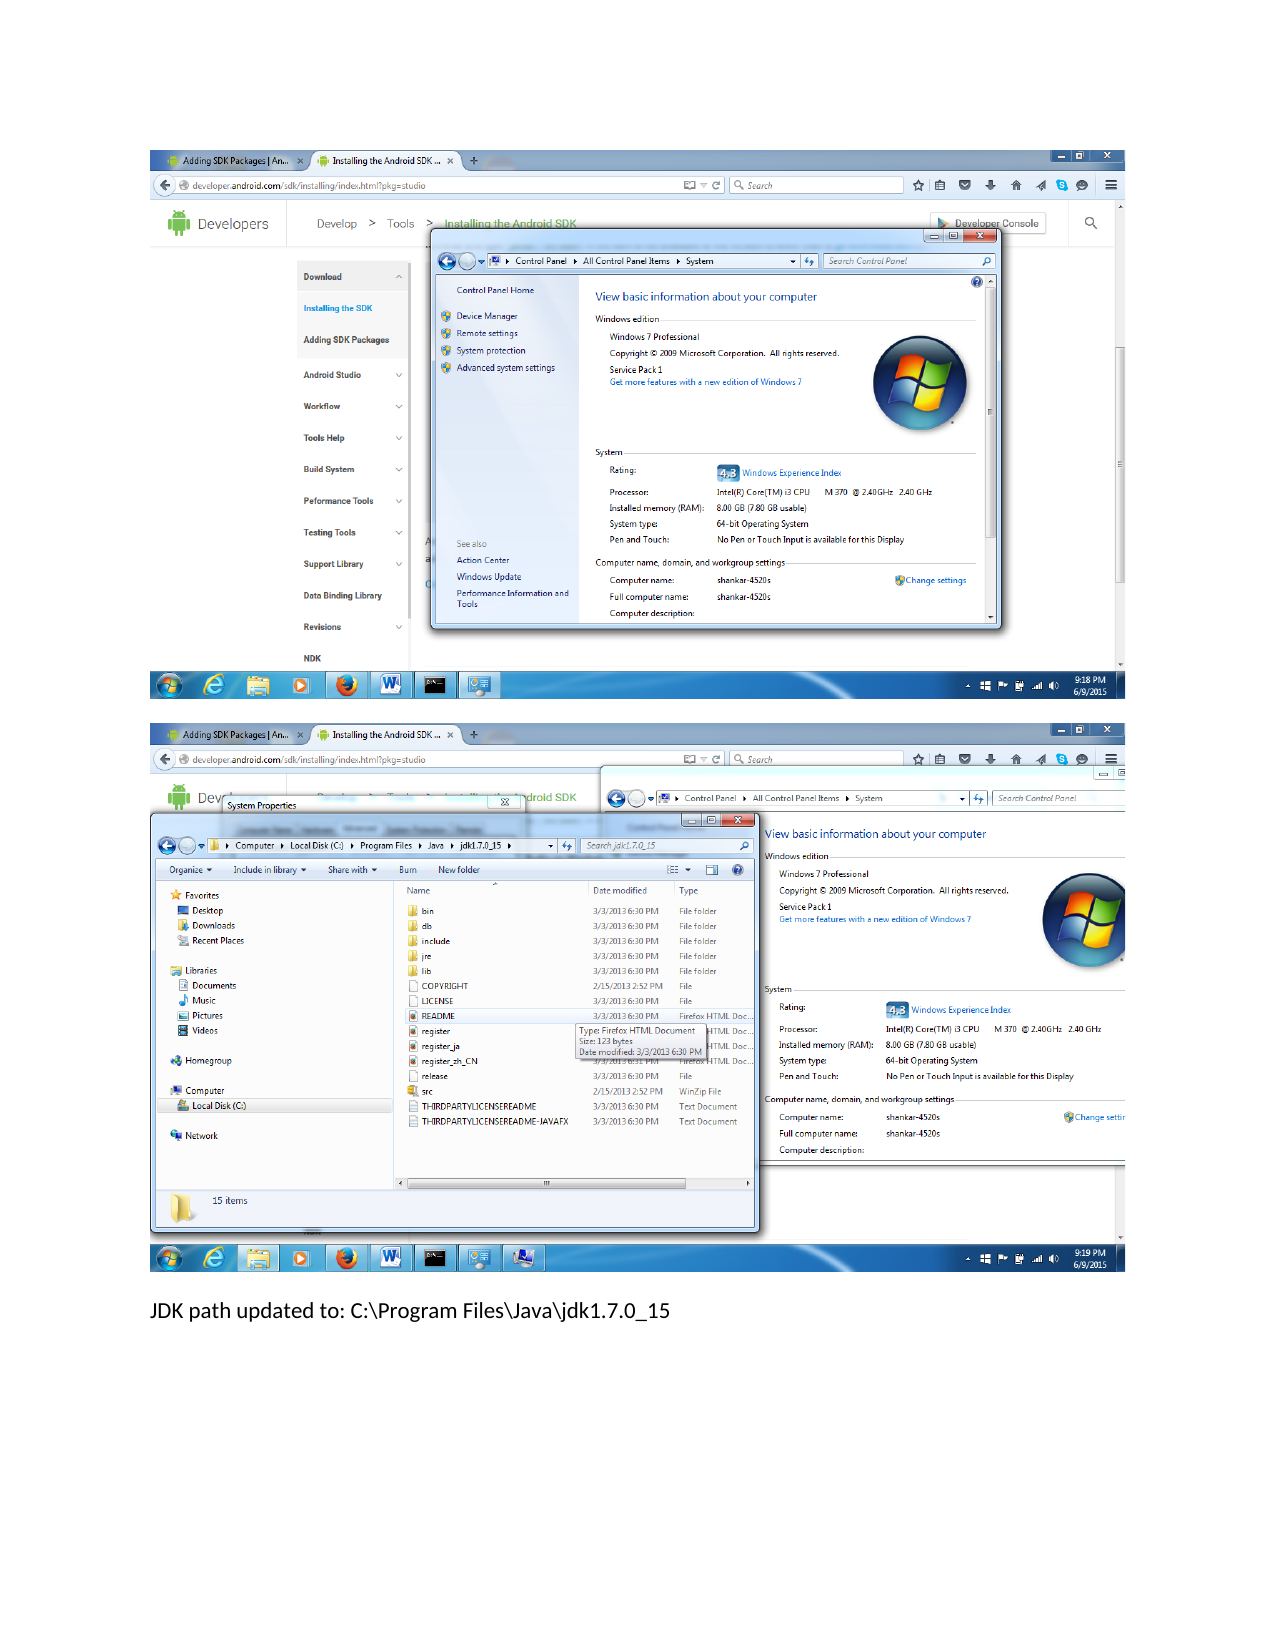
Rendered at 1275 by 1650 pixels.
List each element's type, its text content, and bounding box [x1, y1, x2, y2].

text JDK path updated to: C:\Program Files\Java\jdk1.7.0_15 [150, 1296, 1125, 1324]
picture [150, 723, 1125, 1272]
picture [150, 150, 1125, 699]
